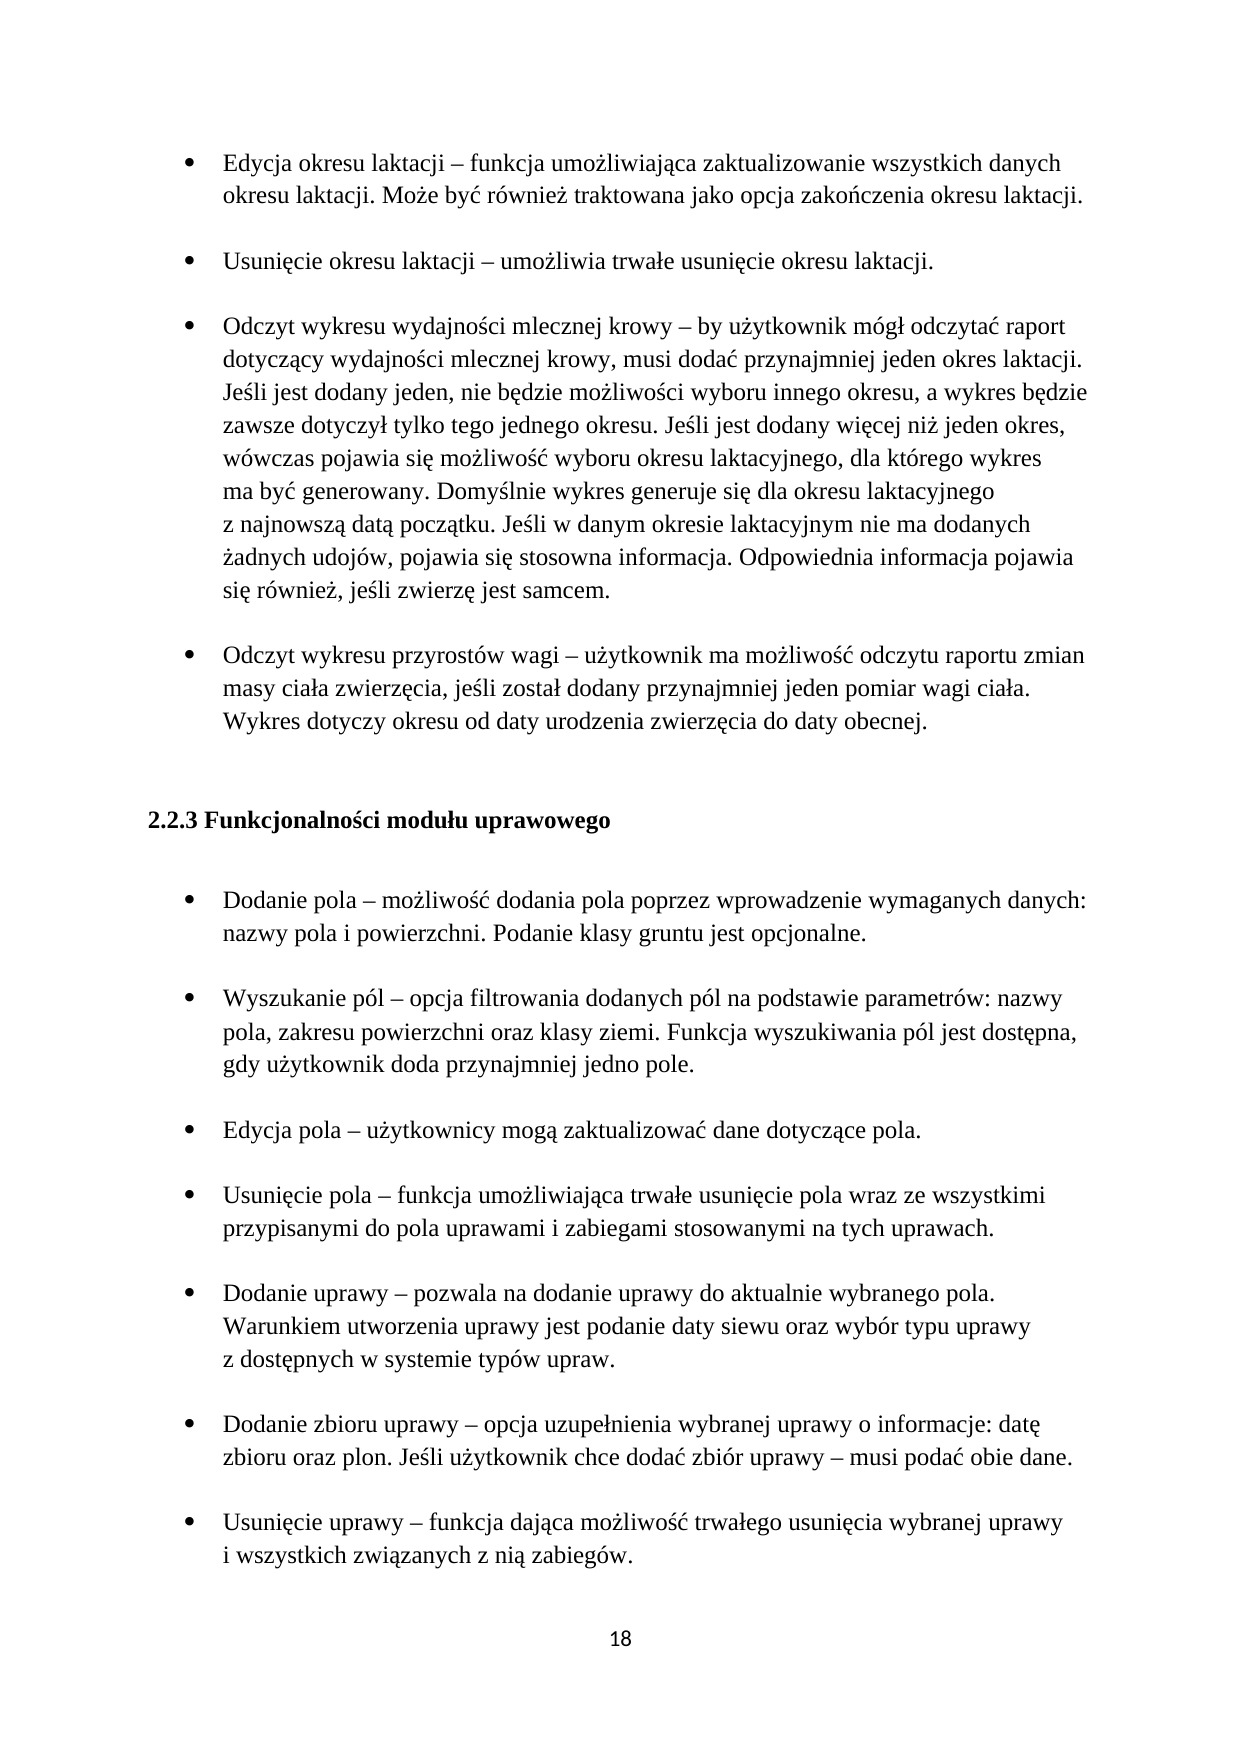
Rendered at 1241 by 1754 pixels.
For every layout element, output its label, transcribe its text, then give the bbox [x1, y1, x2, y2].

subtitle 2.2.3 Funkcjonalności modułu uprawowego [148, 806, 1093, 834]
list Usunięcie pola – funkcja umożliwiająca trwałe usunięcie pola wraz ze wszystkimi przypisanymi do pola uprawami i zabiegami stosowanymi na tych uprawach. [185, 1180, 1093, 1274]
list Wyszukanie pól – opcja filtrowania dodanych pól na podstawie parametrów: nazwy pola, zakresu powierzchni oraz klasy ziemi. Funkcja wyszukiwania pól jest dostępna, gdy użytkownik doda przynajmniej jedno pole. [185, 983, 1093, 1111]
list Usunięcie okresu laktacji – umożliwia trwałe usunięcie okresu laktacji. [185, 246, 1093, 307]
list Edycja okresu laktacji – funkcja umożliwiająca zaktualizowanie wszystkich danych okresu laktacji. Może być również traktowana jako opcja zakończenia okresu laktacji. [185, 148, 1093, 242]
list Dodanie pola – możliwość dodania pola poprzez wprowadzenie wymaganych danych: nazwy pola i powierzchni. Podanie klasy gruntu jest opcjonalne. [185, 885, 1093, 979]
list Edycja pola – użytkownicy mogą zaktualizować dane dotyczące pola. [185, 1115, 1093, 1176]
list Odczyt wykresu wydajności mlecznej krowy – by użytkownik mógł odczytać raport dotyczący wydajności mlecznej krowy, musi dodać przynajmniej jeden okres laktacji. Jeśli jest dodany jeden, nie będzie możliwości wyboru innego okresu, a wykres będzie zawsze dotyczył tylko tego jednego okresu. Jeśli jest dodany więcej niż jeden okres, wówczas pojawia się możliwość wyboru okresu laktacyjnego, dla którego wykres ma być generowany. Domyślnie wykres generuje się dla okresu laktacyjnego z najnowszą datą początku. Jeśli w danym okresie laktacyjnym nie ma dodanych żadnych udojów, pojawia się stosowna informacja. Odpowiednia informacja pojawia się również, jeśli zwierzę jest samcem. [185, 311, 1093, 636]
list Odczyt wykresu przyrostów wagi – użytkownik ma możliwość odczytu raportu zmian masy ciała zwierzęcia, jeśli został dodany przynajmniej jeden pomiar wagi ciała. Wykres dotyczy okresu od daty urodzenia zwierzęcia do daty obecnej. [185, 640, 1093, 735]
list Usunięcie uprawy – funkcja dająca możliwość trwałego usunięcia wybranej uprawy i wszystkich związanych z nią zabiegów. [185, 1507, 1093, 1569]
list Dodanie uprawy – pozwala na dodanie uprawy do aktualnie wybranego pola. Warunkiem utworzenia uprawy jest podanie daty siewu oraz wybór typu uprawy z dostępnych w systemie typów upraw. [185, 1278, 1093, 1405]
list Dodanie zbioru uprawy – opcja uzupełnienia wybranej uprawy o informacje: datę zbioru oraz plon. Jeśli użytkownik chce dodać zbiór uprawy – musi podać obie dane. [185, 1409, 1093, 1503]
